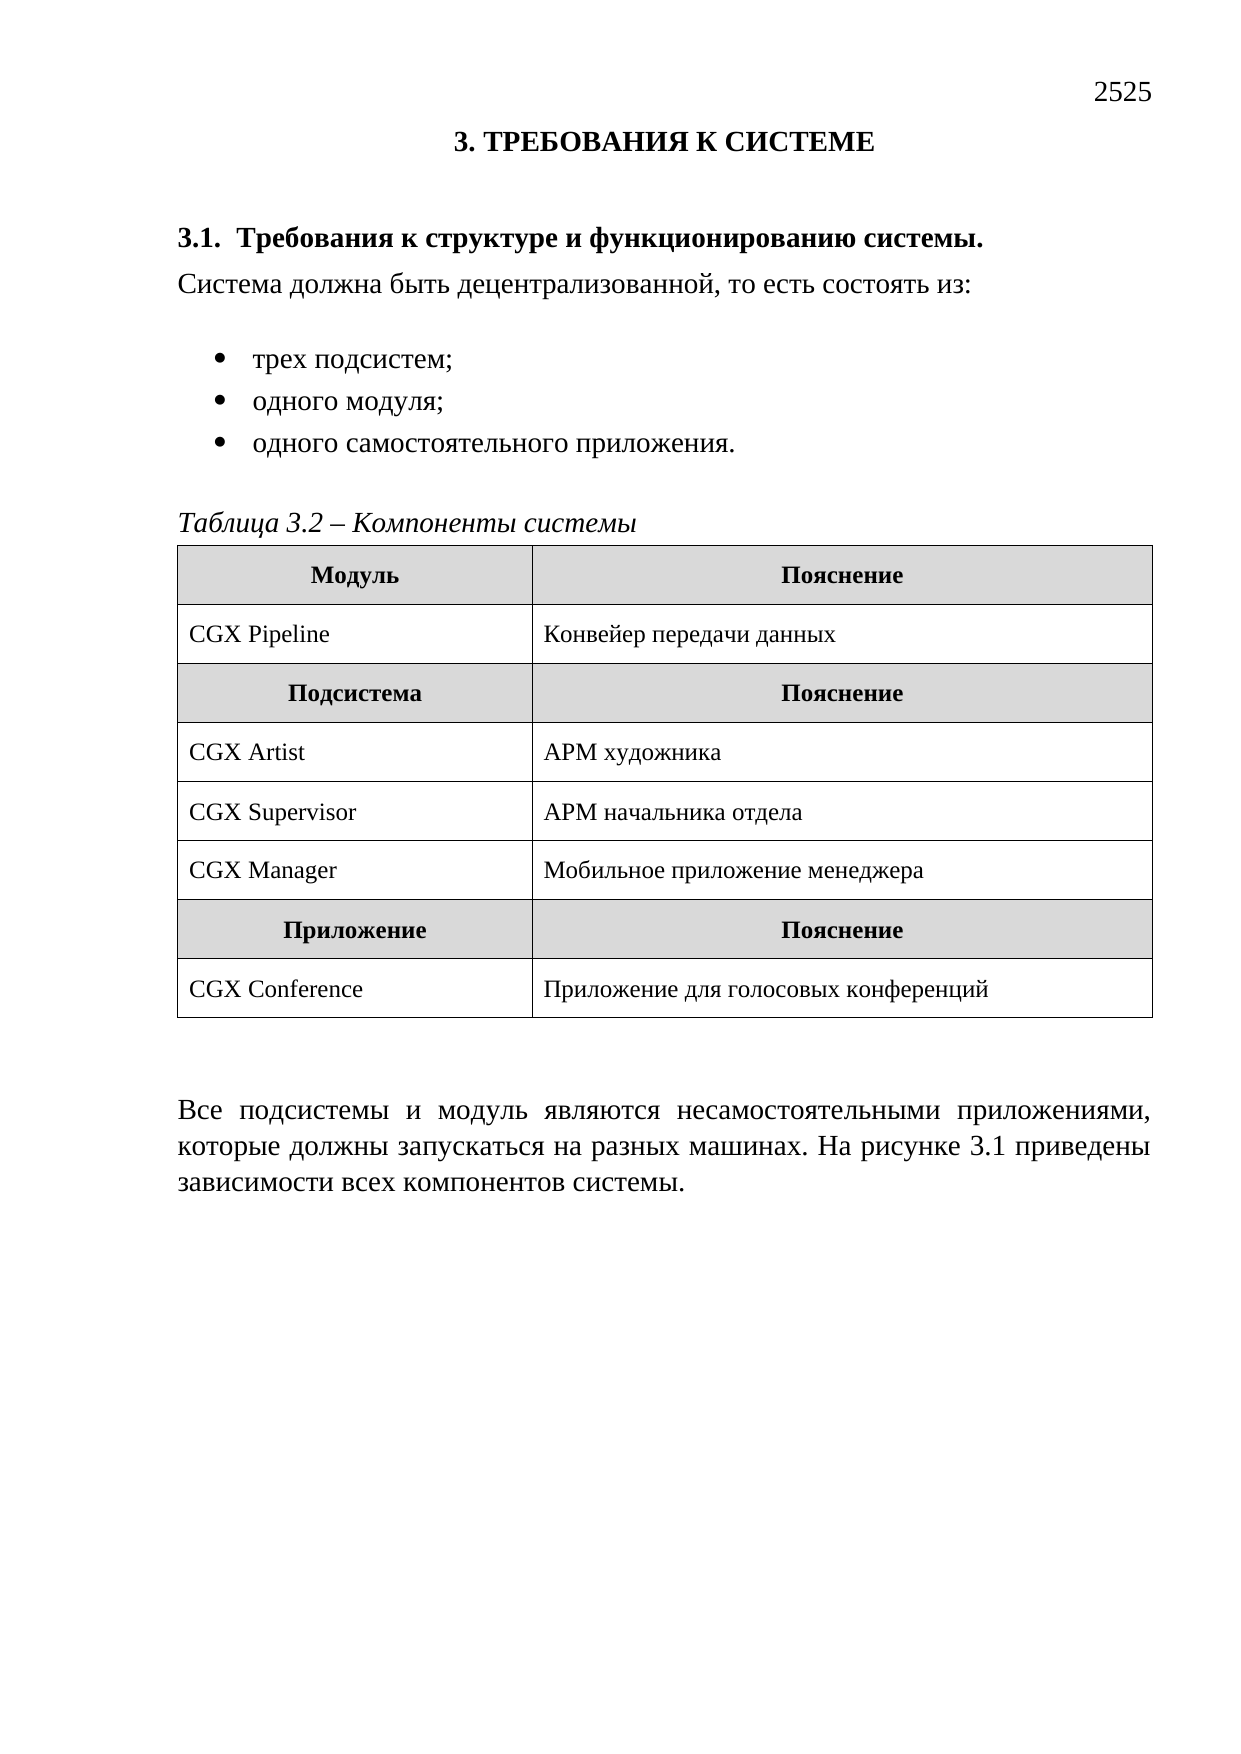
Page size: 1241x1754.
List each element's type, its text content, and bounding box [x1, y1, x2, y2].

text Все подсистемы и модуль являются несамостоятельными приложениями, которые должны запускаться на разных машинах. На рисунке 3.1 приведены зависимости всех компонентов системы. [177, 1092, 1152, 1198]
text Система должна быть децентрализованной, то есть состоять из: [177, 266, 1152, 300]
list одного модуля; [215, 383, 1152, 417]
subtitle Требования к структуре и функционированию системы. [177, 220, 1152, 254]
list трех подсистем; [215, 341, 1152, 375]
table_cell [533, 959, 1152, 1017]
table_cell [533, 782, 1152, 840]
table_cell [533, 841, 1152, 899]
list одного самостоятельного приложения. [215, 425, 1152, 459]
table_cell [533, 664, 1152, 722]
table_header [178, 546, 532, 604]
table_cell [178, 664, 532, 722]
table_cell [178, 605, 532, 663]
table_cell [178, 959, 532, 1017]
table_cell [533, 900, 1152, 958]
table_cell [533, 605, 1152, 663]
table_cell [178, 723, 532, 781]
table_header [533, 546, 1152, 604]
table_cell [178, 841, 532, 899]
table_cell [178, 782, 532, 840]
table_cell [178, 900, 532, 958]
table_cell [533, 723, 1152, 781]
subtitle ТРЕБОВАНИЯ К СИСТЕМЕ [177, 124, 1152, 158]
